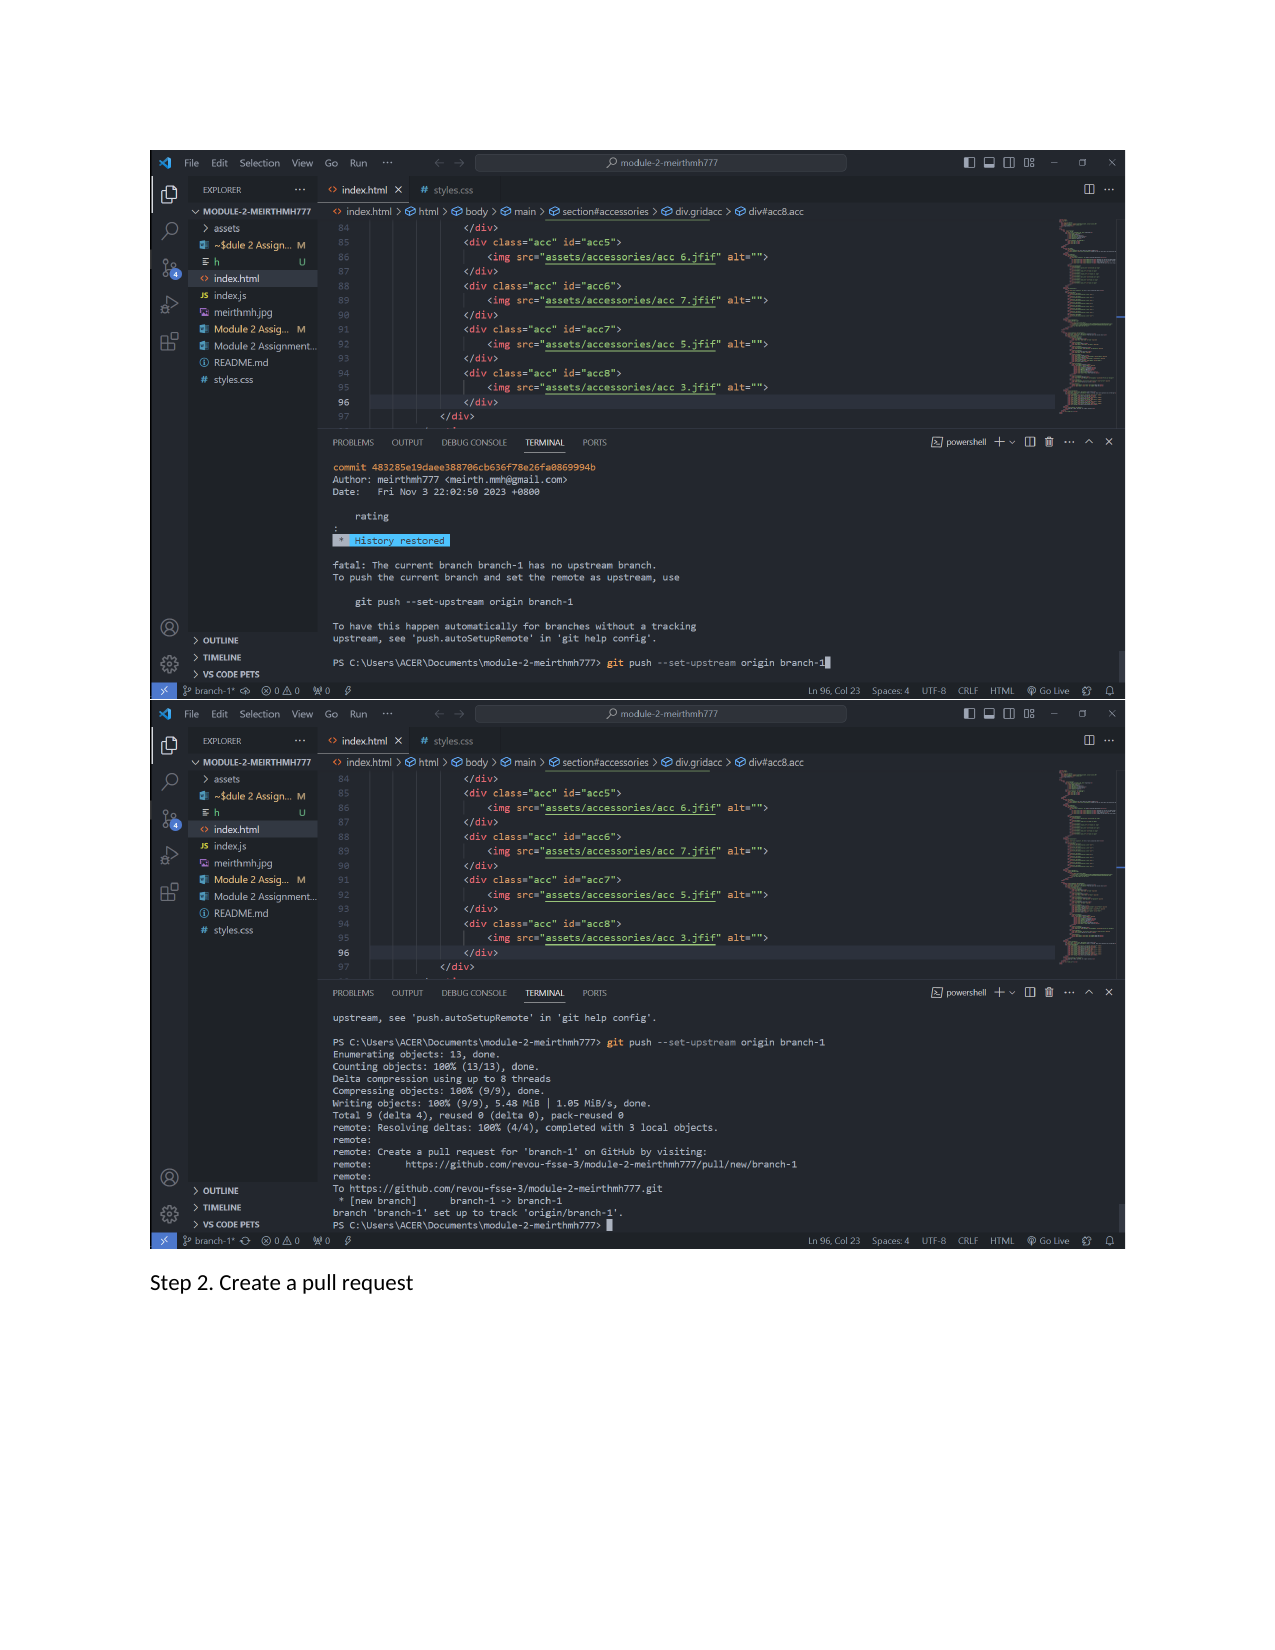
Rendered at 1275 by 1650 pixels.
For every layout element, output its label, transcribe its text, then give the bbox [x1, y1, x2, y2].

picture [150, 700, 1125, 1249]
picture [150, 150, 1125, 699]
text Step 2. Create a pull request [150, 1268, 1125, 1296]
